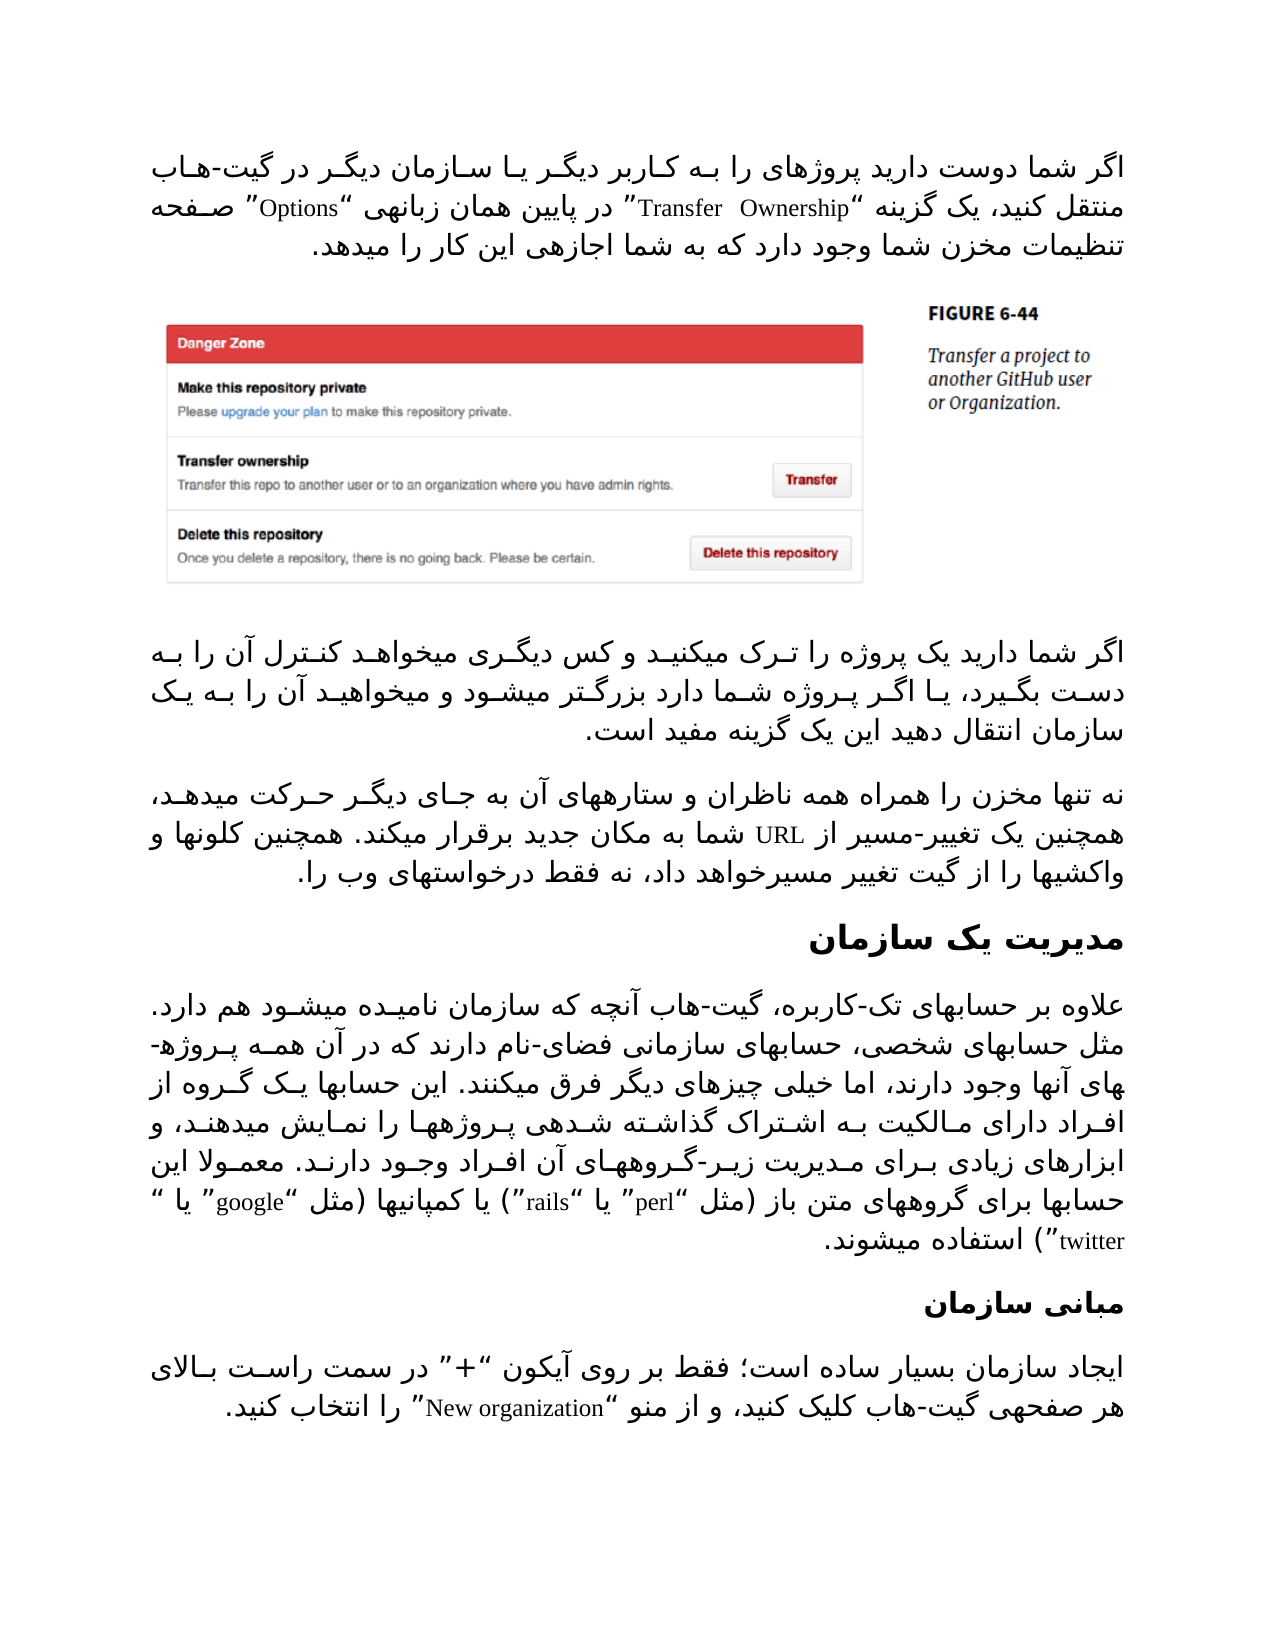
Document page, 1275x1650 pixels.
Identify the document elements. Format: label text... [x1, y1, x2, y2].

text ایجاد سازمان بسیار ساده است؛ فقط بر روی آیکون “+” در سمت راست بالای هر صفحهی گیت-هاب کلیک کنید، و از منو “New organization” را انتخاب کنید. [150, 1350, 1125, 1423]
text نه تنها مخزن را همراه همه ناظران و ستارههای آن به جای دیگر حرکت میدهد، همچنین یک تغییر-مسیر از URL شما به مکان جدید برقرار میکند. همچنین کلونها و واکشیها را از گیت تغییر مسیرخواهد داد، نه فقط درخواستهای وب را. [150, 777, 1125, 889]
text مدیریت یک سازمان [150, 919, 1125, 958]
text علاوه بر حسابهای تک-کاربره، گیت-هاب آنچه که سازمان نامیده میشود هم دارد. مثل حسابهای شخصی، حسابهای سازمانی فضای-نام دارند که در آن همه پروژههای آنها وجود دارند، اما خیلی چیزهای دیگر فرق میکنند. این حسابها یک گروه از افراد دارای مالکیت به اشتراک گذاشته شدهی پروژهها را نمایش میدهند، و ابزارهای زیادی برای مدیریت زیر-گروههای آن افراد وجود دارند. معمولا این حسابها برای گروههای متن باز (مثل “perl” یا “rails”) یا کمپانیها (مثل “google” یا “twitter”) استفاده میشوند. [150, 988, 1125, 1256]
text اگر شما دارید یک پروژه را ترک میکنید و کس دیگری میخواهد کنترل آن را به دست بگیرد، یا اگر پروژه شما دارد بزرگتر میشود و میخواهید آن را به یک سازمان انتقال دهید این یک گزینه مفید است. [150, 635, 1125, 747]
text اگر شما دوست دارید پروژهای را به کاربر دیگر یا سازمان دیگر در گیت-هاب منتقل کنید، یک گزینه “Transfer Ownership” در پایین همان زبانهی “Options” صفحه تنظیمات مخزن شما وجود دارد که به شما اجازهی این کار را میدهد. [150, 150, 1125, 262]
text مبانی سازمان [150, 1286, 1125, 1320]
